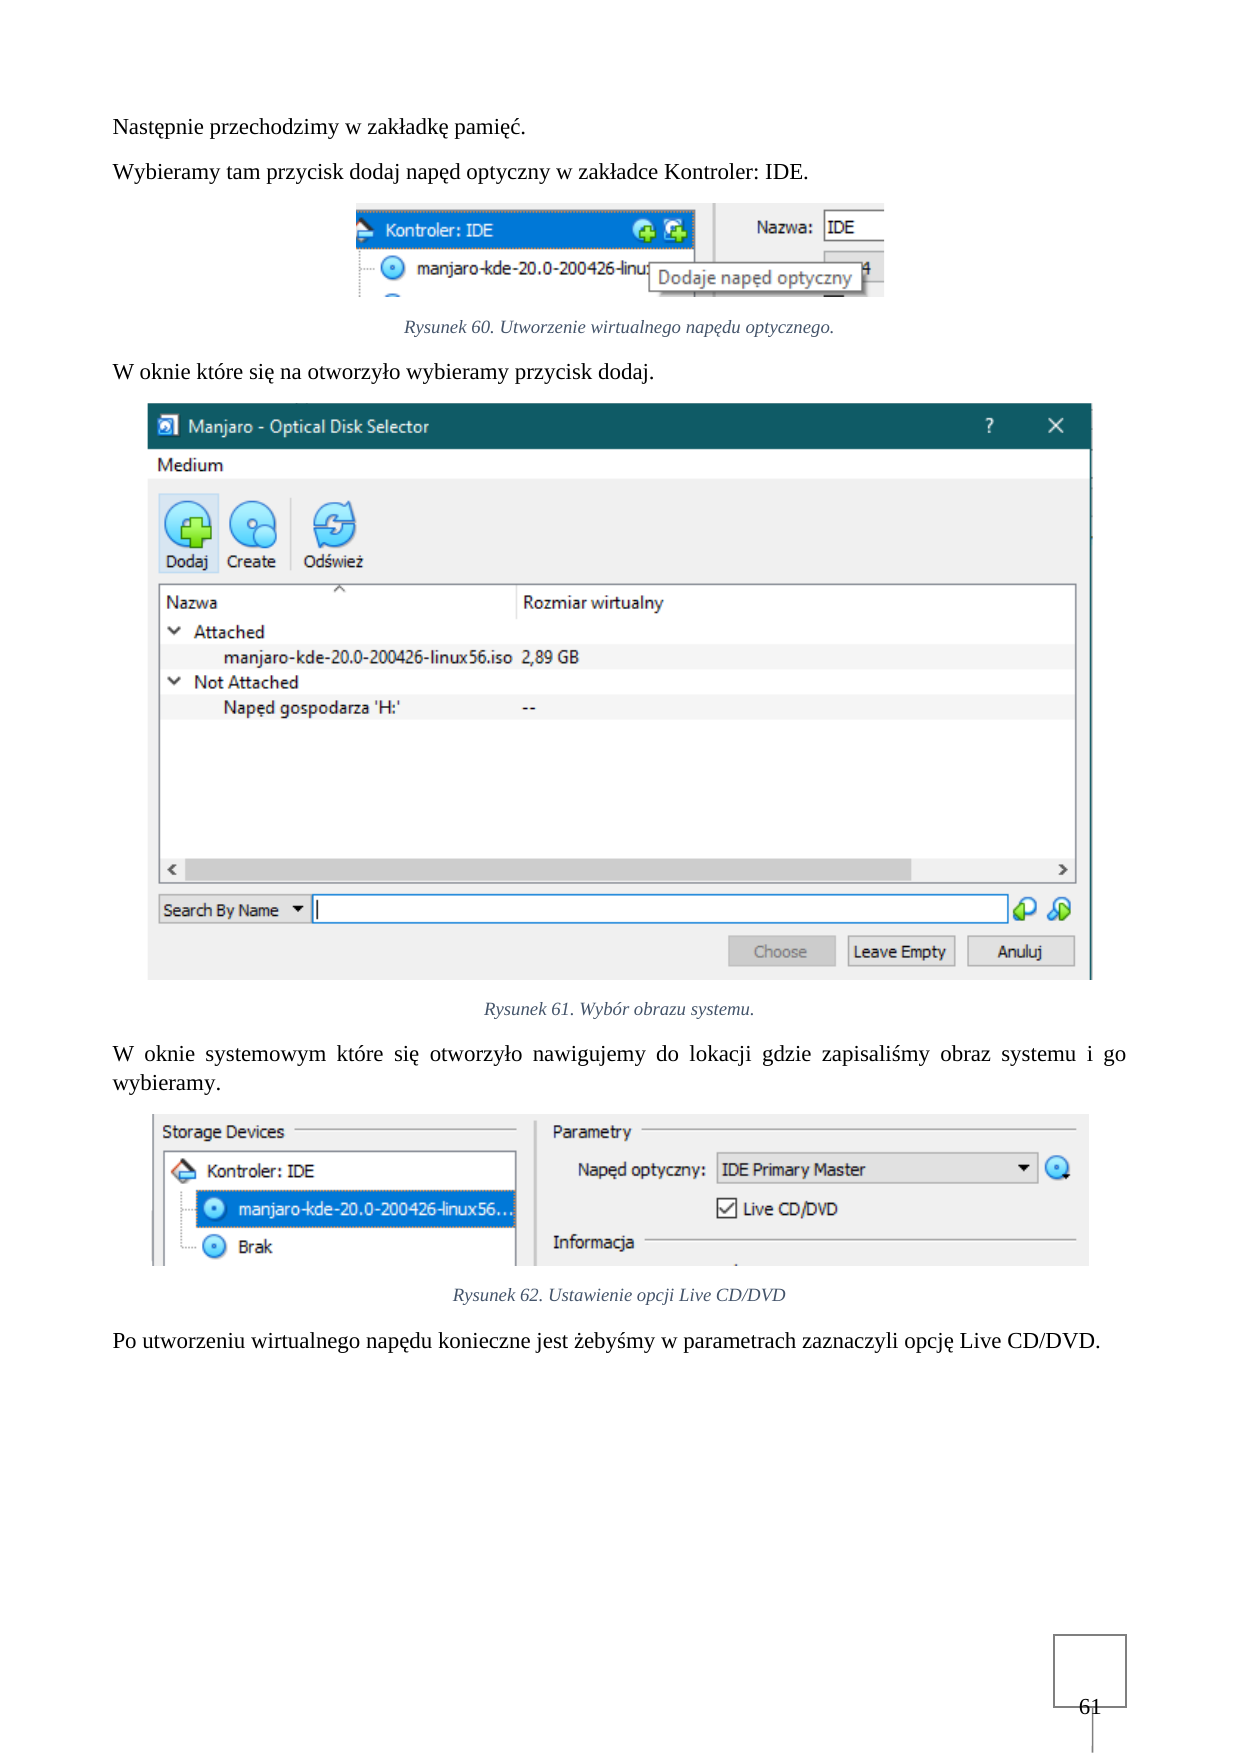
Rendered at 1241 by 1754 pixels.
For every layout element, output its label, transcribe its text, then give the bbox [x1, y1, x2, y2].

picture [356, 203, 885, 297]
picture [151, 1114, 1089, 1266]
text W oknie systemowym które się otworzyło nawigujemy do lokacji gdzie zapisaliśmy obraz systemu i go wybieramy. [112, 1041, 1128, 1095]
text Następnie przechodzimy w zakładkę pamięć. [112, 113, 1128, 139]
text W oknie które się na otworzyło wybieramy przycisk dodaj. [112, 358, 1128, 384]
picture [147, 403, 1093, 980]
text Po utworzeniu wirtualnego napędu konieczne jest żebyśmy w parametrach zaznaczyli opcję Live CD/DVD. [112, 1327, 1128, 1353]
text Wybieramy tam przycisk dodaj napęd optyczny w zakładce Kontroler: IDE. [112, 158, 1128, 184]
